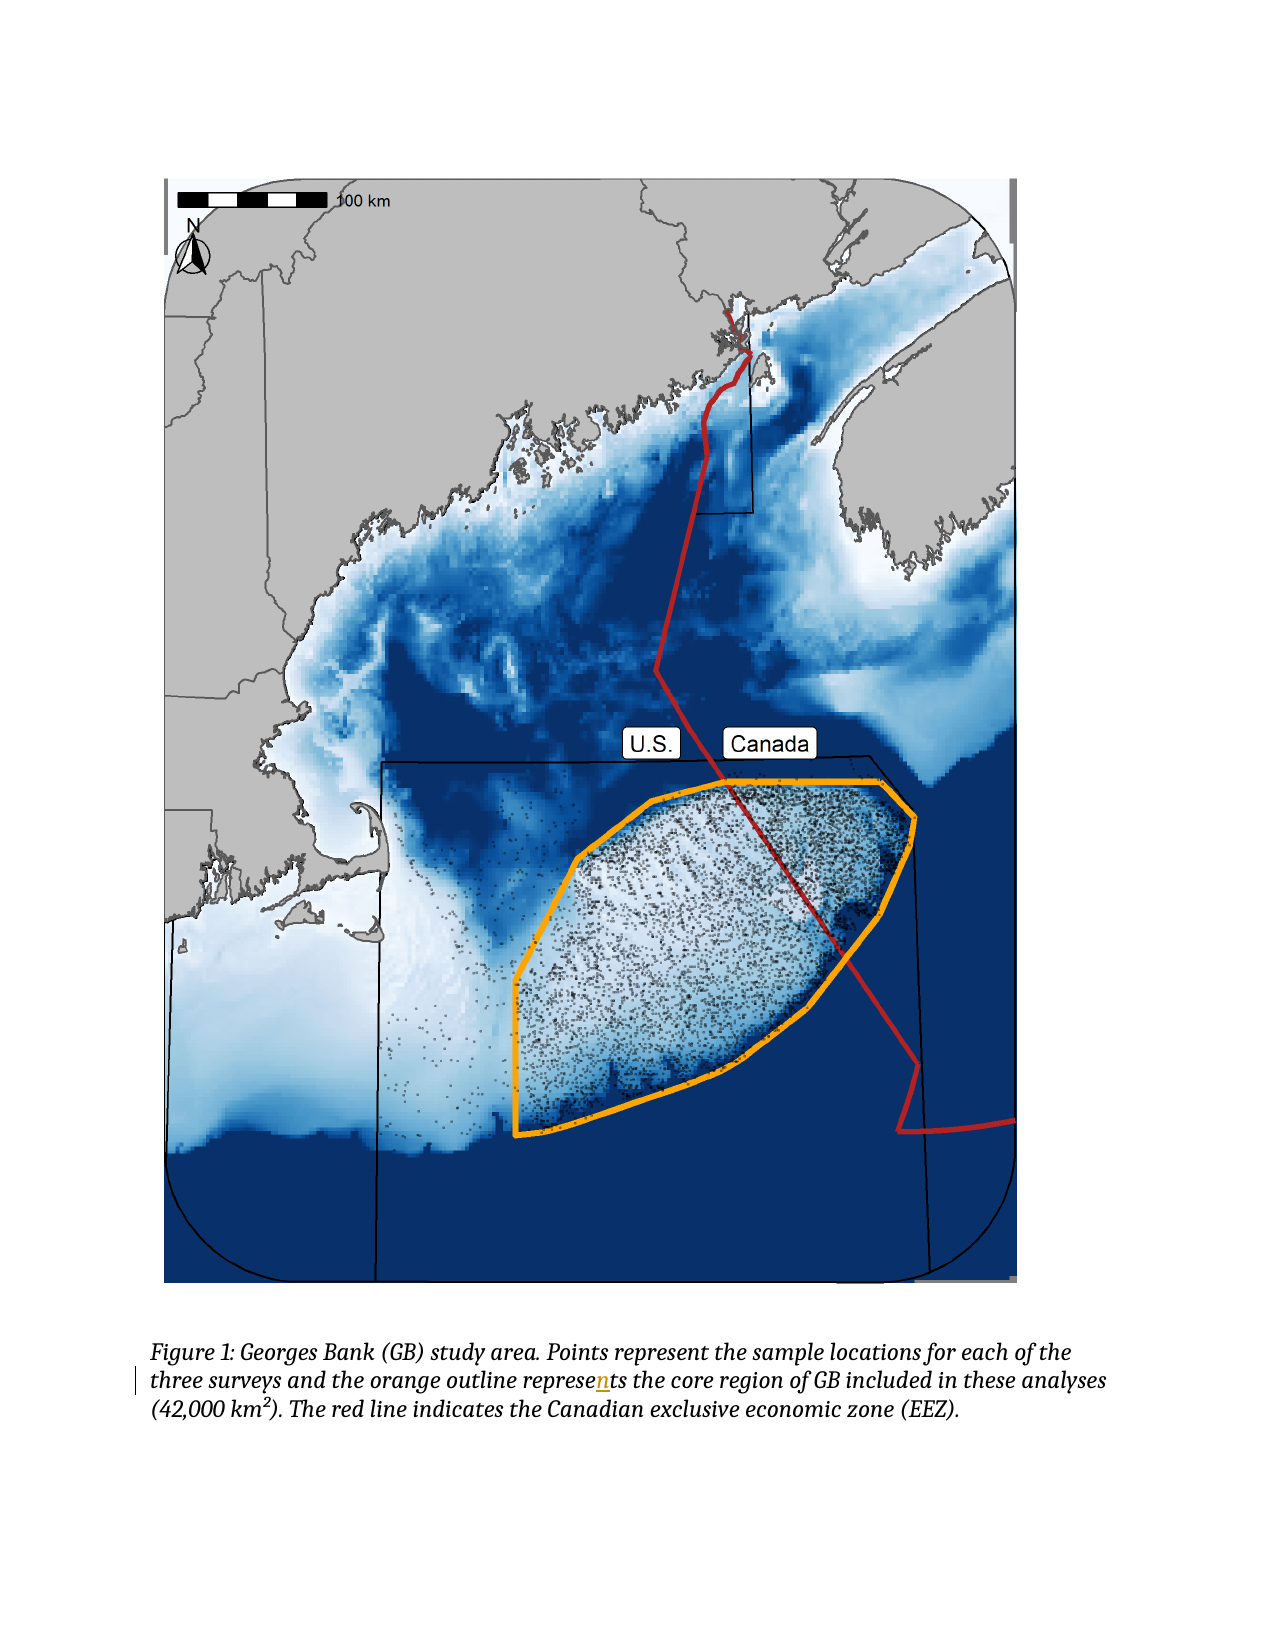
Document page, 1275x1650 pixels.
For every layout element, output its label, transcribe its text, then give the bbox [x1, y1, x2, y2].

text Figure 1: Georges Bank (GB) study area. Points represent the sample locations for each of the three surveys and the orange outline represets the core region of GB included in these analyses (42,000 km²). The red line indicates the Canadian exclusive economic zone (EEZ). [150, 1337, 1125, 1424]
picture [150, 150, 1025, 1317]
